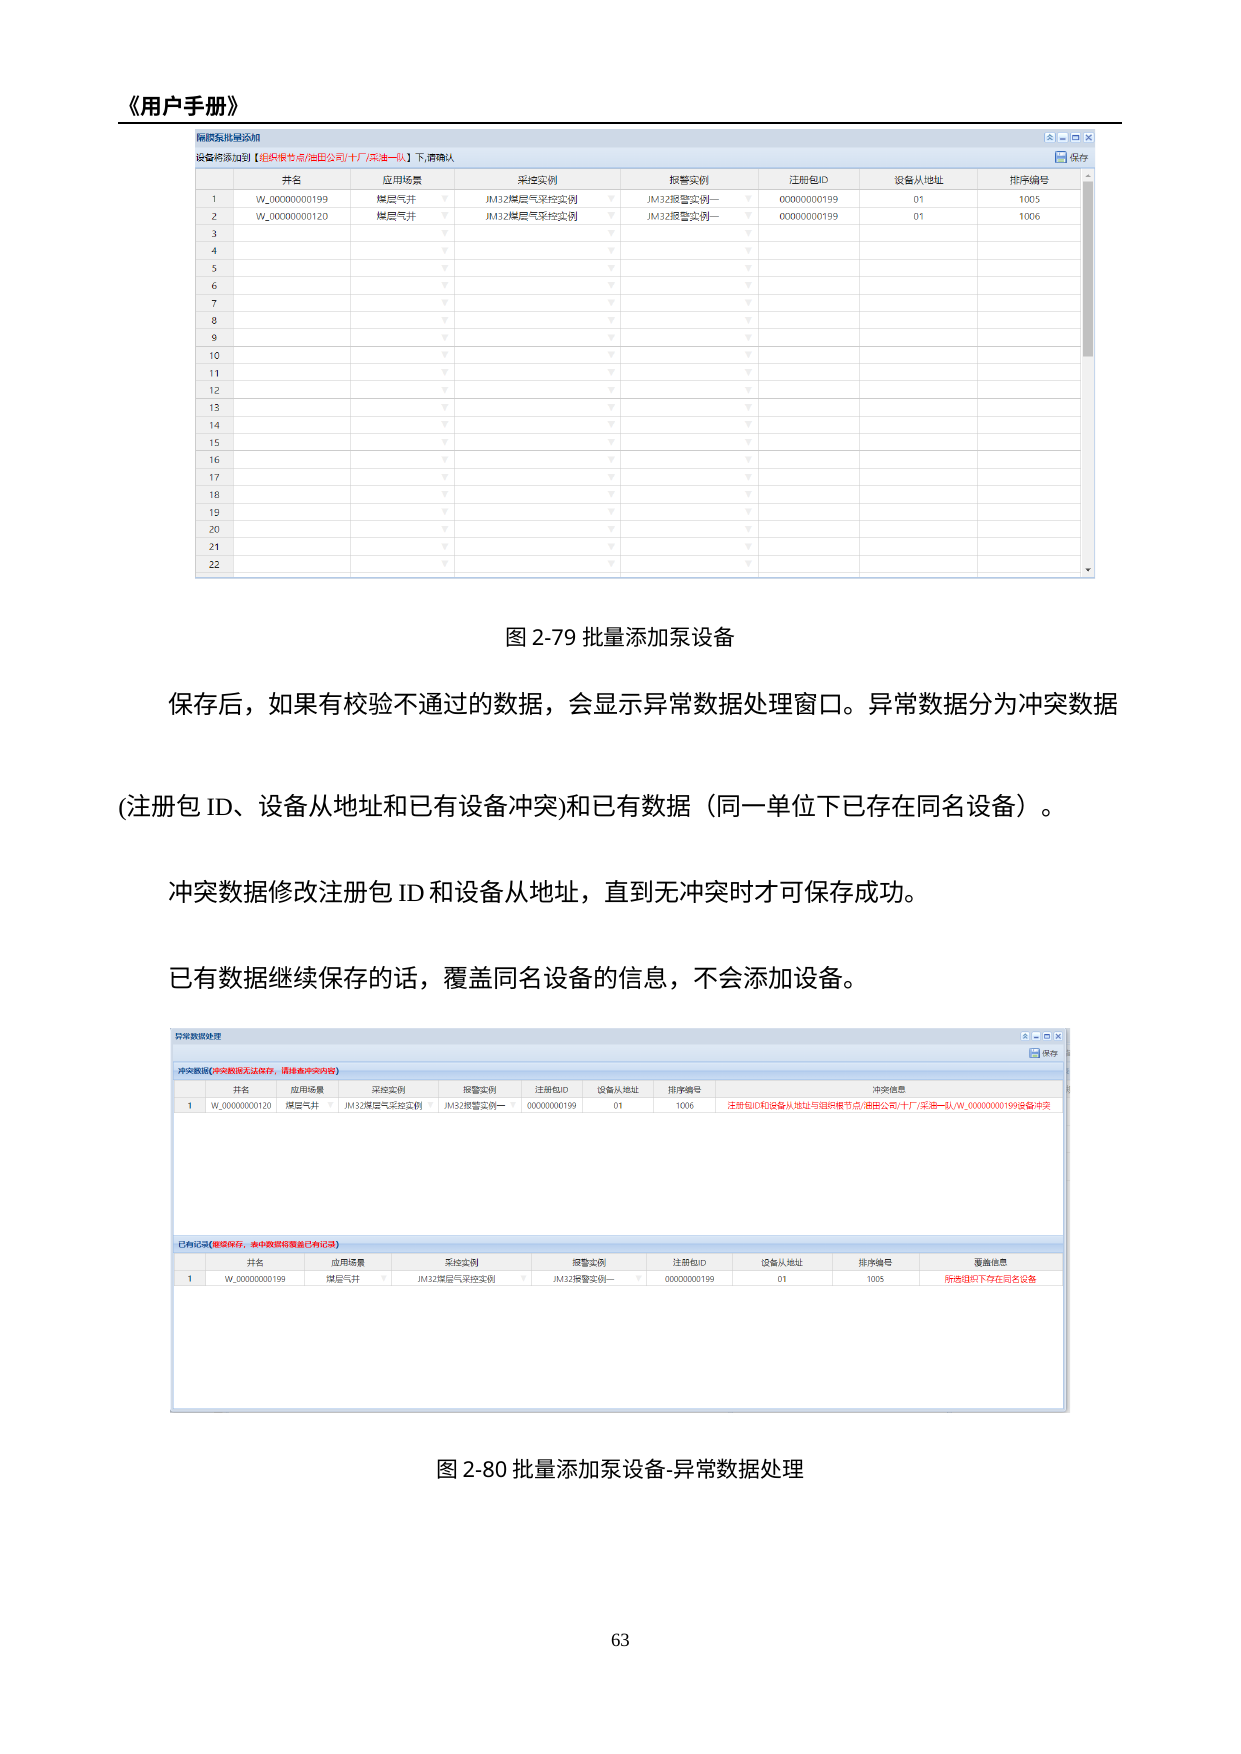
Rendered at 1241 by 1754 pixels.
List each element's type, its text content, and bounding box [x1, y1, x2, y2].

text 冲突数据修改注册包ID和设备从地址，直到无冲突时才可保存成功。 [118, 857, 1122, 925]
picture [170, 1028, 1071, 1413]
text 图2-79 批量添加泵设备 [118, 619, 1122, 653]
text 已有数据继续保存的话，覆盖同名设备的信息，不会添加设备。 [118, 943, 1122, 1011]
picture [195, 129, 1096, 579]
text 保存后，如果有校验不通过的数据，会显示异常数据处理窗口。异常数据分为冲突数据(注册包ID、设备从地址和已有设备冲突)和已有数据（同一单位下已存在同名设备）。 [118, 669, 1122, 839]
text 图2-80 批量添加泵设备-异常数据处理 [118, 1451, 1122, 1485]
